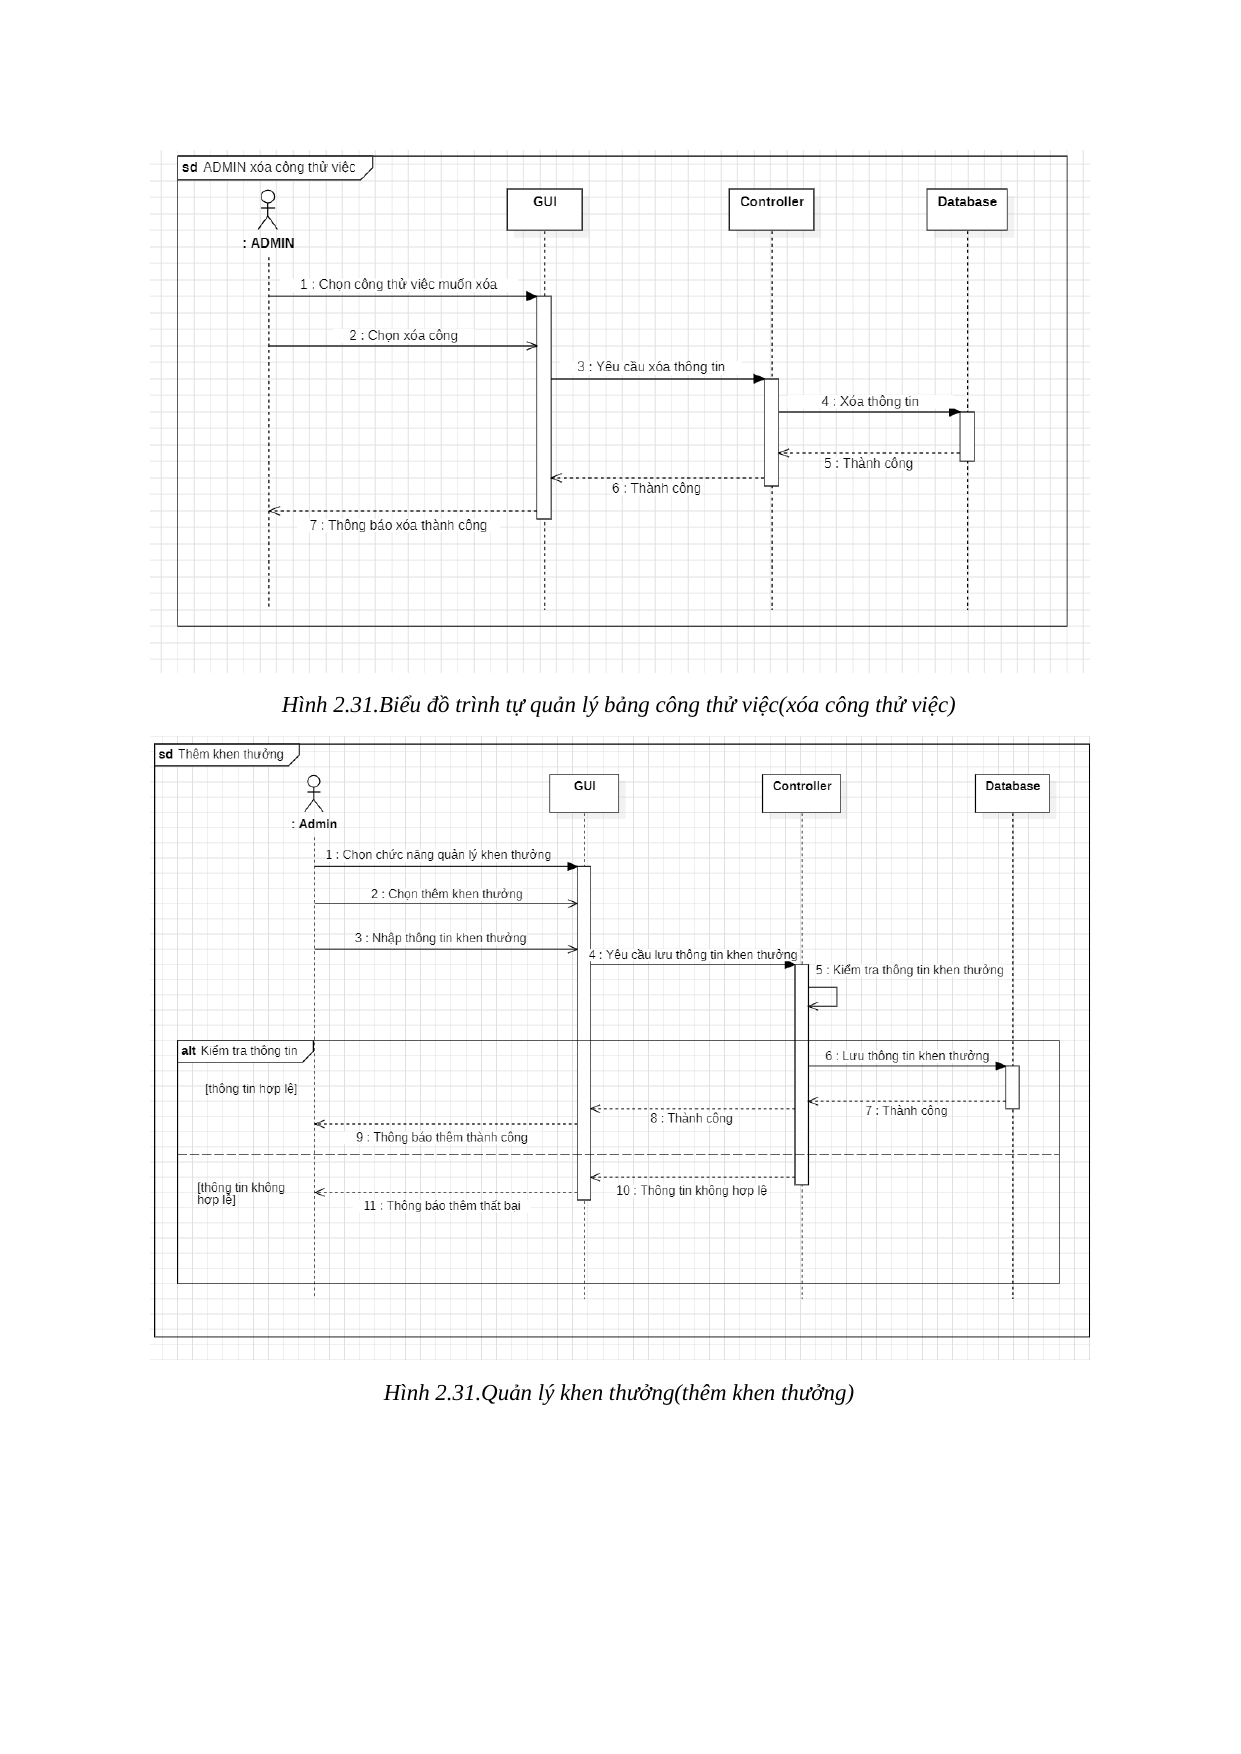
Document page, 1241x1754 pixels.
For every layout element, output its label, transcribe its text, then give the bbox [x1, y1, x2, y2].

picture [150, 736, 1091, 1360]
text Hình 2.31.Quản lý khen thưởng(thêm khen thưởng) [150, 1378, 1090, 1405]
picture [150, 150, 1091, 673]
text Hình 2.31.Biểu đồ trình tự quản lý bảng công thử việc(xóa công thử việc) [150, 691, 1090, 717]
